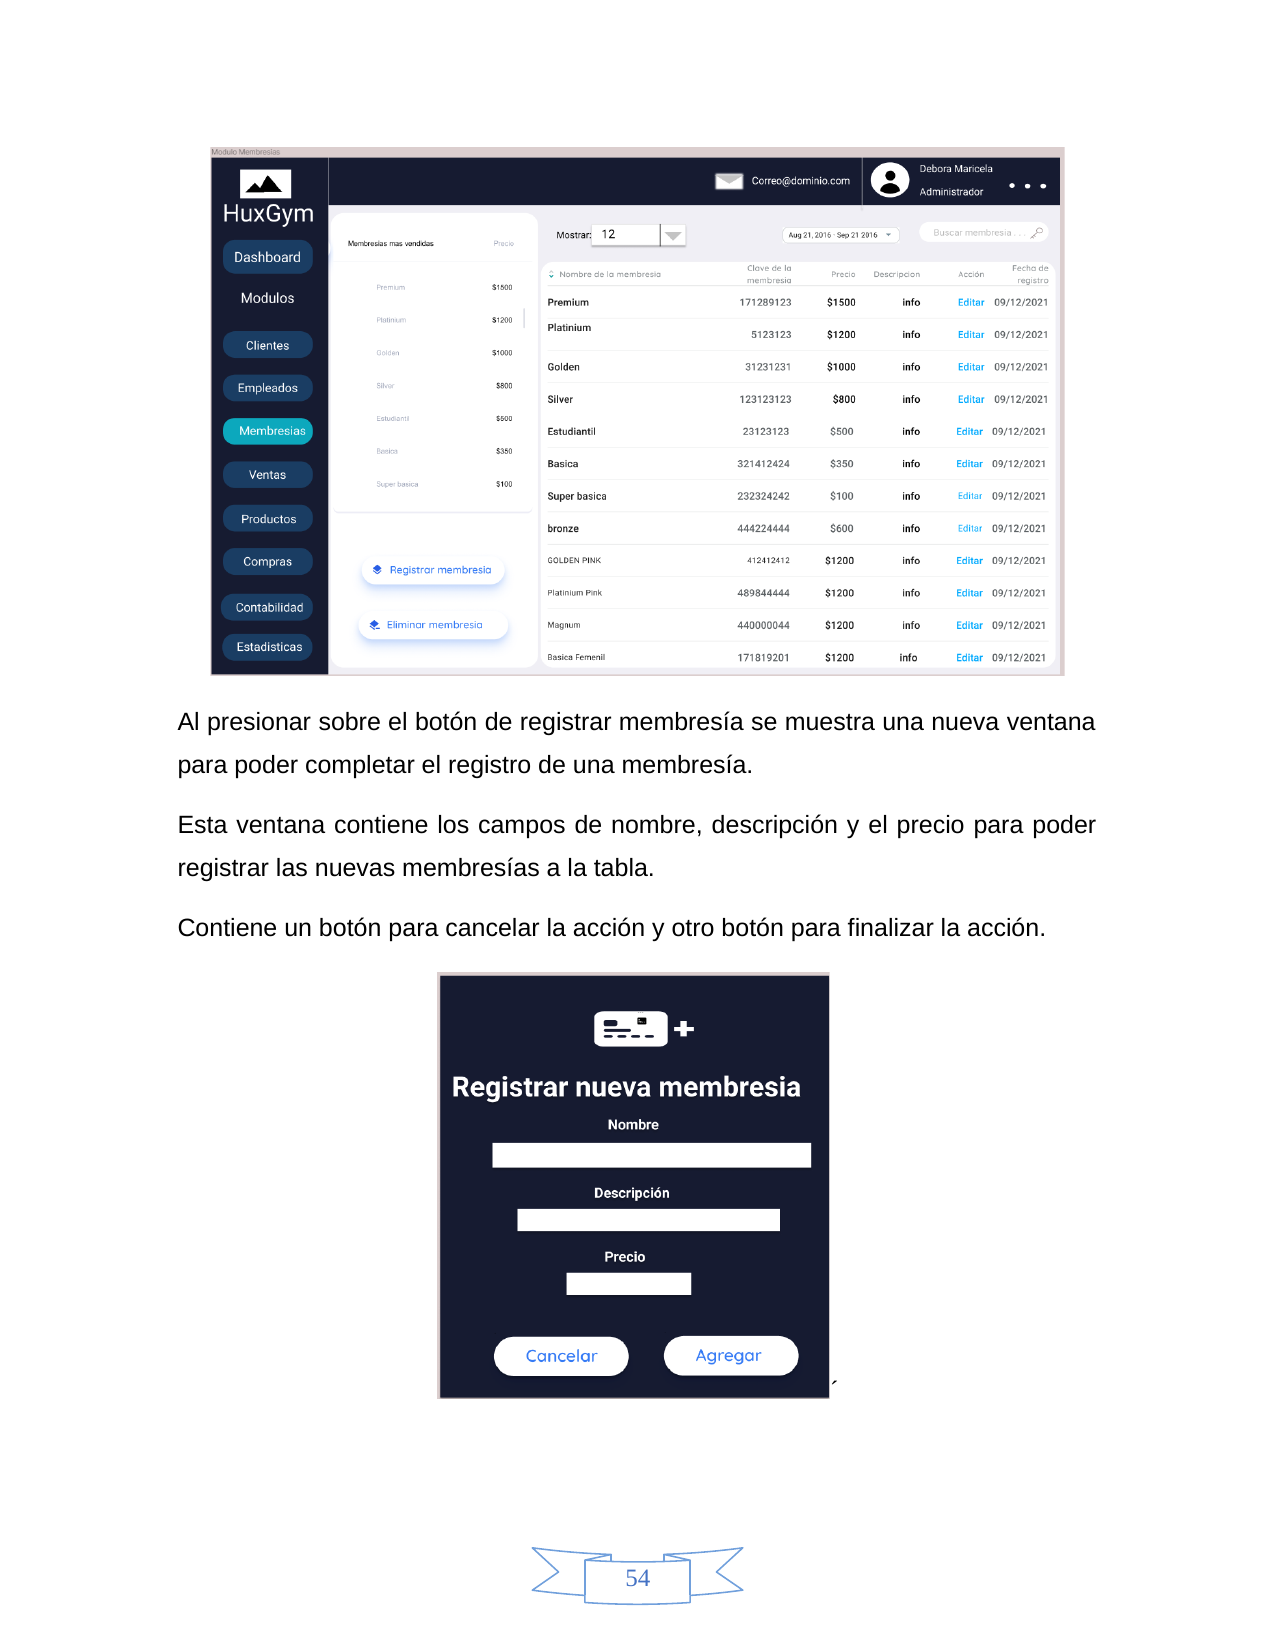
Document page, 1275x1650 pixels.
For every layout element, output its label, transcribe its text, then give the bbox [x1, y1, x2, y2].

text Al presionar sobre el botón de registrar membresía se muestra una nueva ventana para poder completar el registro de una membresía. [177, 707, 1098, 778]
text Esta ventana contiene los campos de nombre, descripción y el precio para poder registrar las nuevas membresías a la tabla. [177, 809, 1098, 881]
picture [437, 972, 830, 1399]
picture [210, 147, 1065, 676]
text Contiene un botón para cancelar la acción y otro botón para finalizar la acción. [177, 912, 1098, 941]
